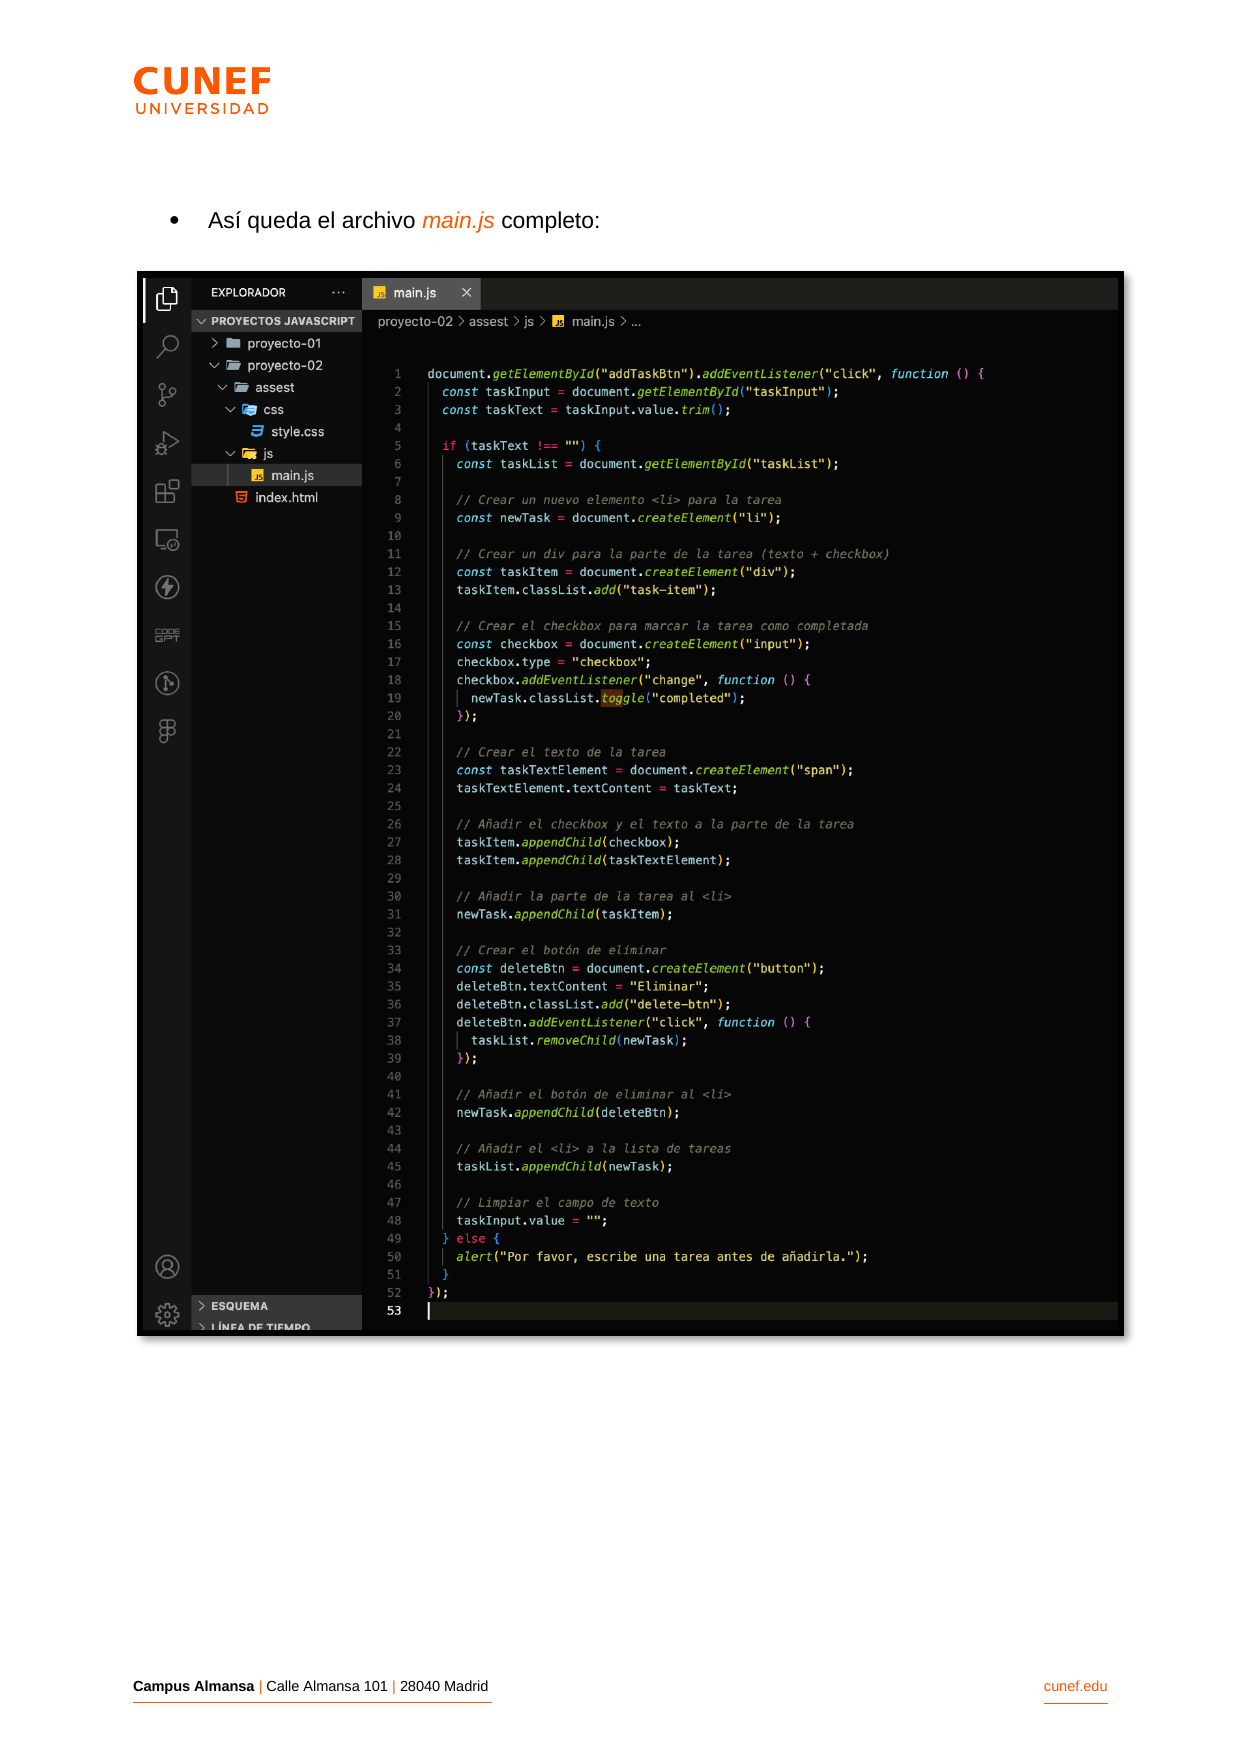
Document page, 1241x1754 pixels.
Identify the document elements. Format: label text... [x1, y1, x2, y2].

list Así queda el archivo main.js completo: [170, 207, 1107, 233]
picture [109, 62, 294, 141]
picture [143, 278, 1118, 1330]
